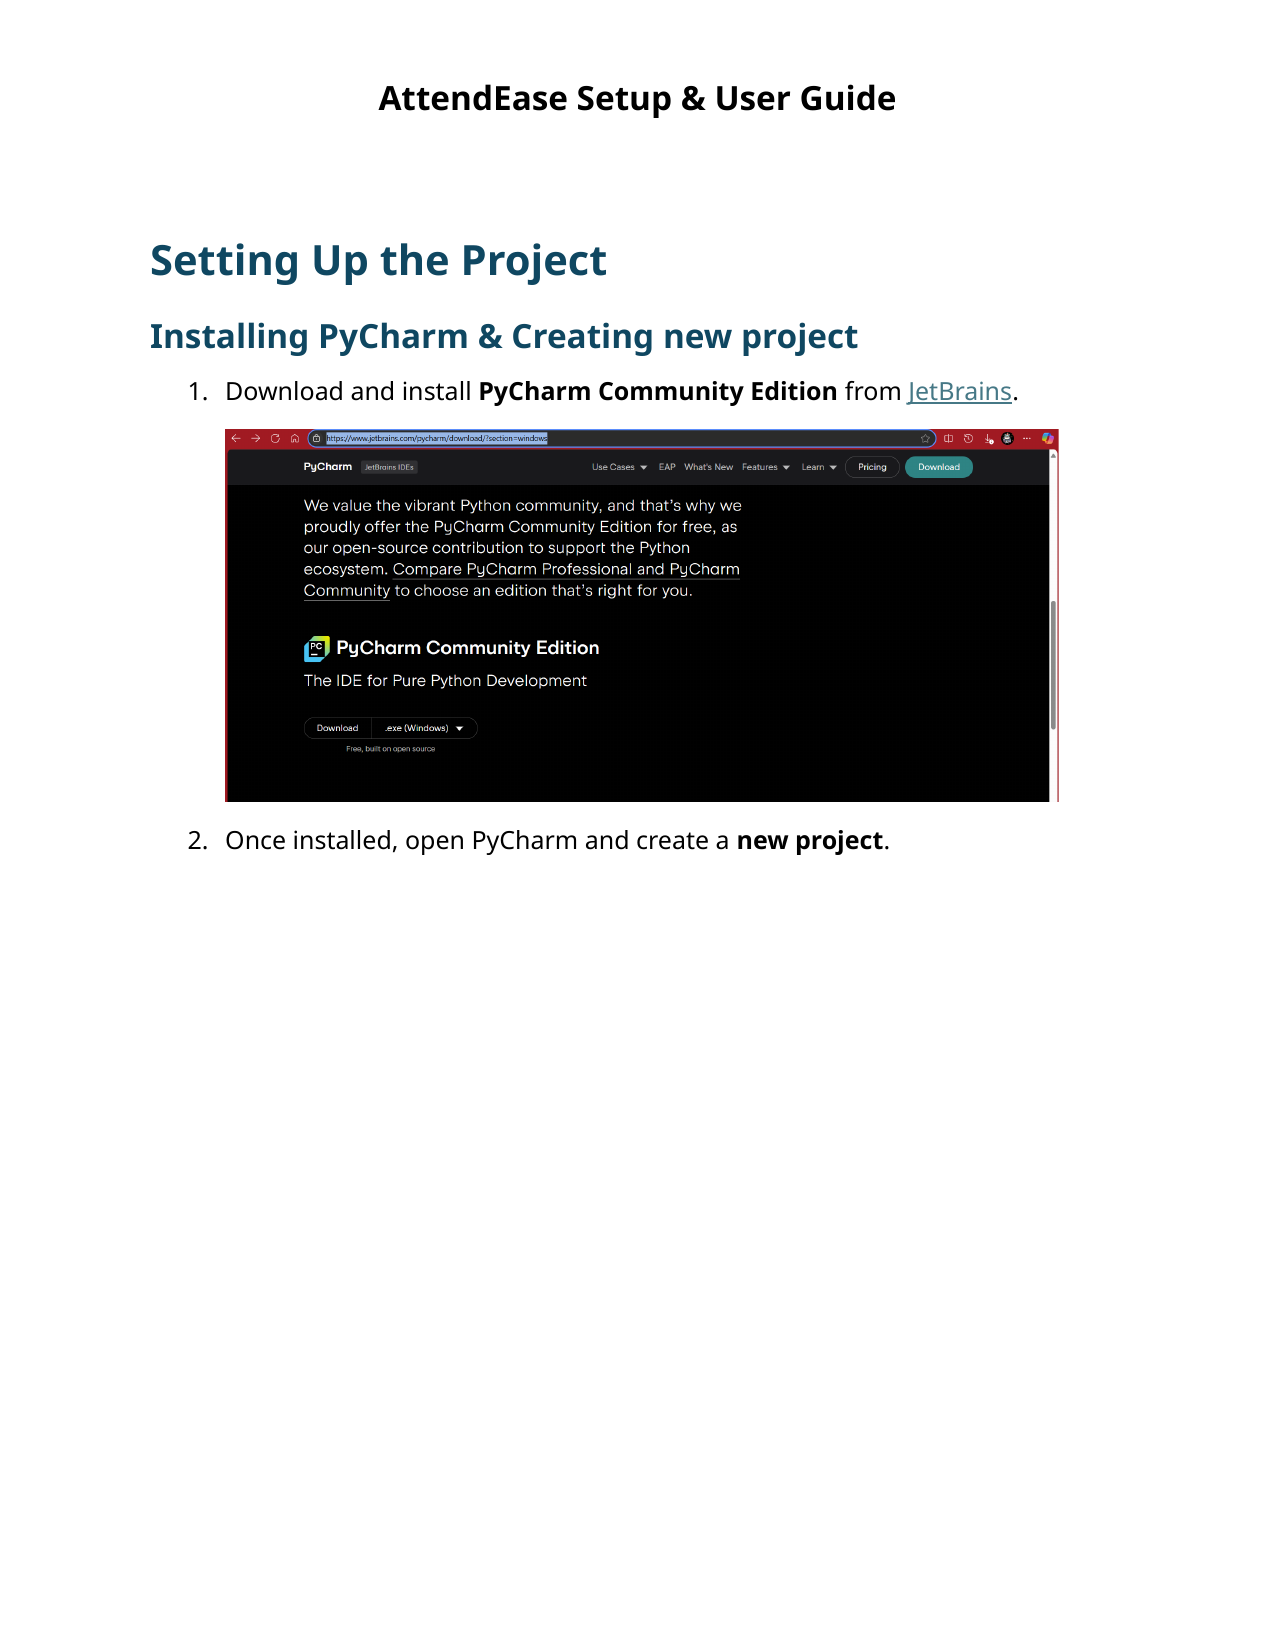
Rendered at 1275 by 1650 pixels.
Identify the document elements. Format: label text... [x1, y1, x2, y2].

picture [225, 429, 1059, 802]
list Download and install PyCharm Community Edition from JetBrains. [187, 373, 1125, 408]
subtitle Setting Up the Project [150, 231, 1125, 288]
subtitle Installing PyCharm & Creating new project [150, 313, 1125, 358]
list Once installed, open PyCharm and create a new project. [187, 823, 1125, 857]
